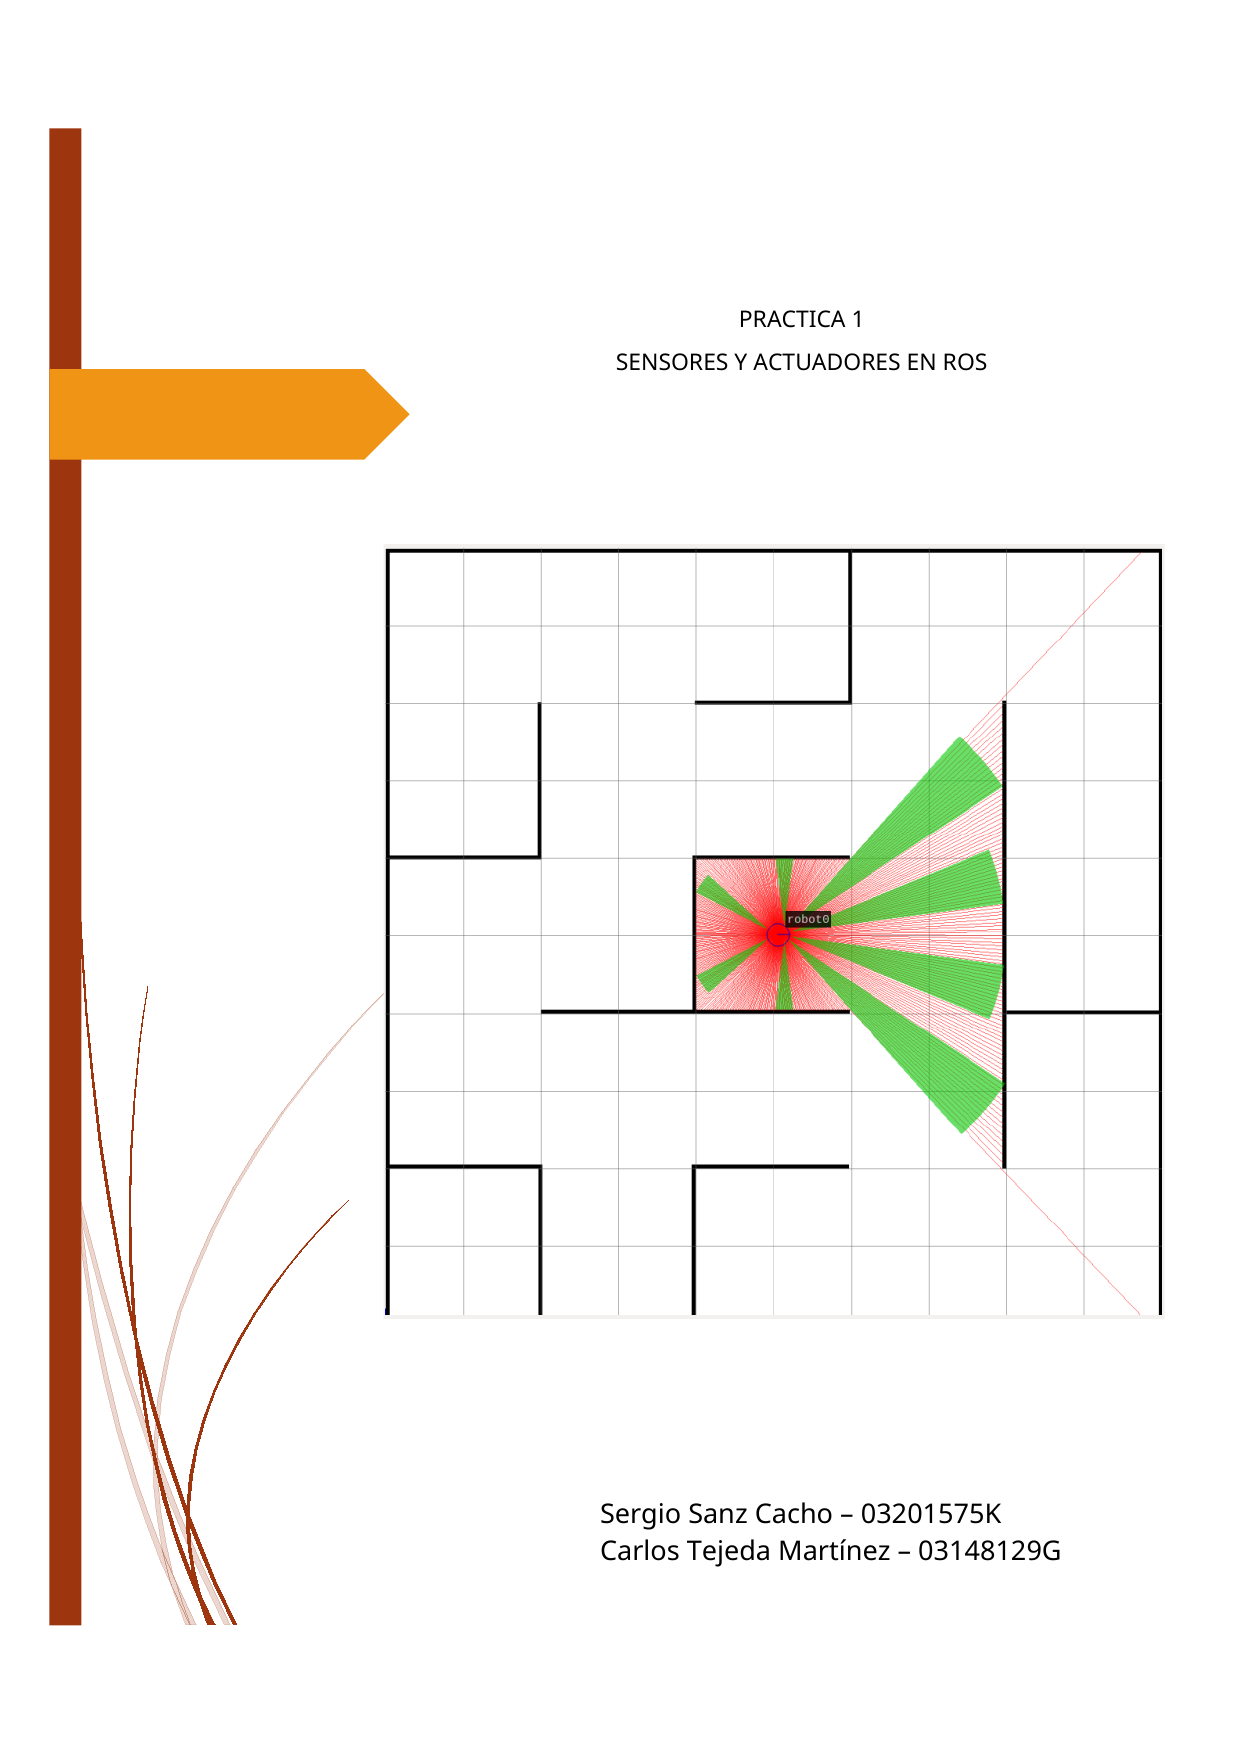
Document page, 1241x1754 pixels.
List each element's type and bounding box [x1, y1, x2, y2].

picture [383, 544, 1165, 1319]
